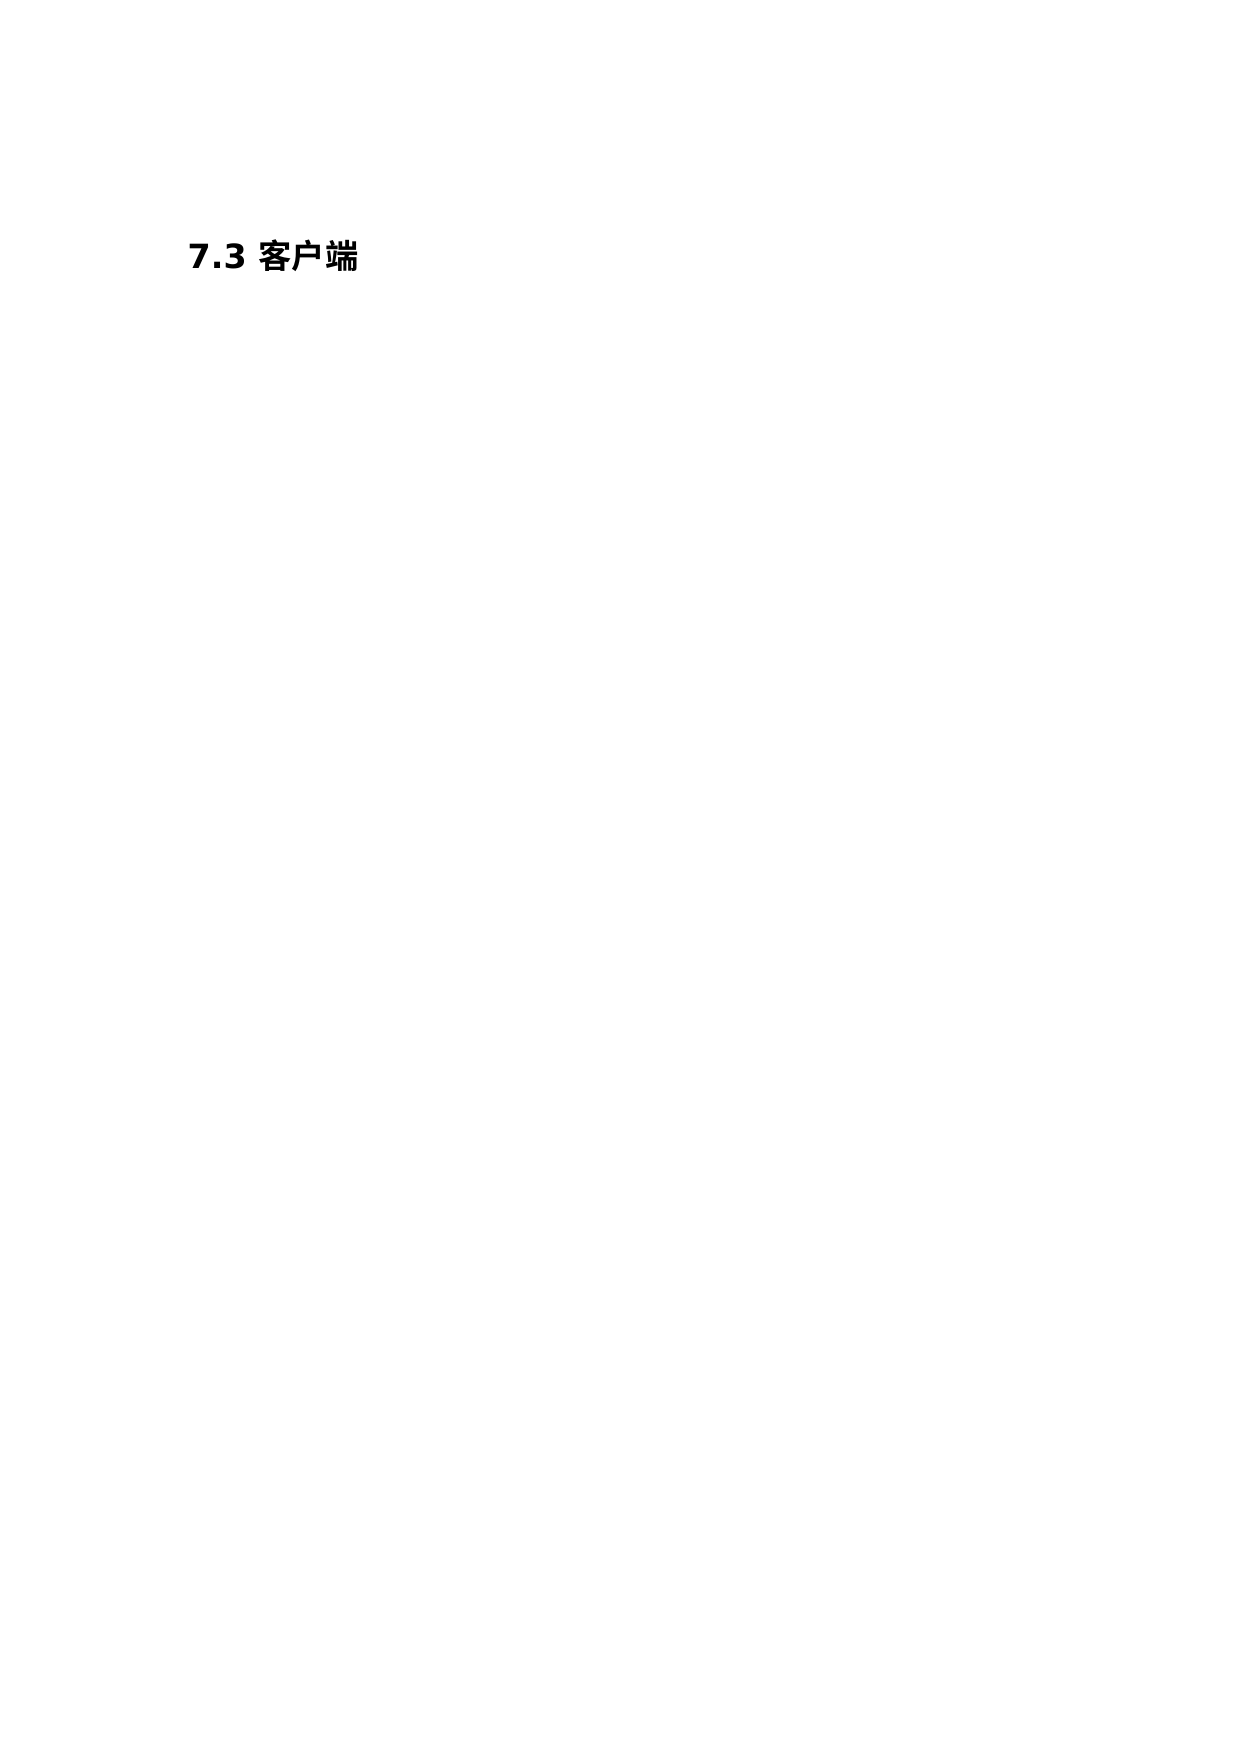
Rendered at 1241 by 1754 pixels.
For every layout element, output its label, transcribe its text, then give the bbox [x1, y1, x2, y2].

subtitle 7.3 客户端 [187, 222, 1053, 287]
